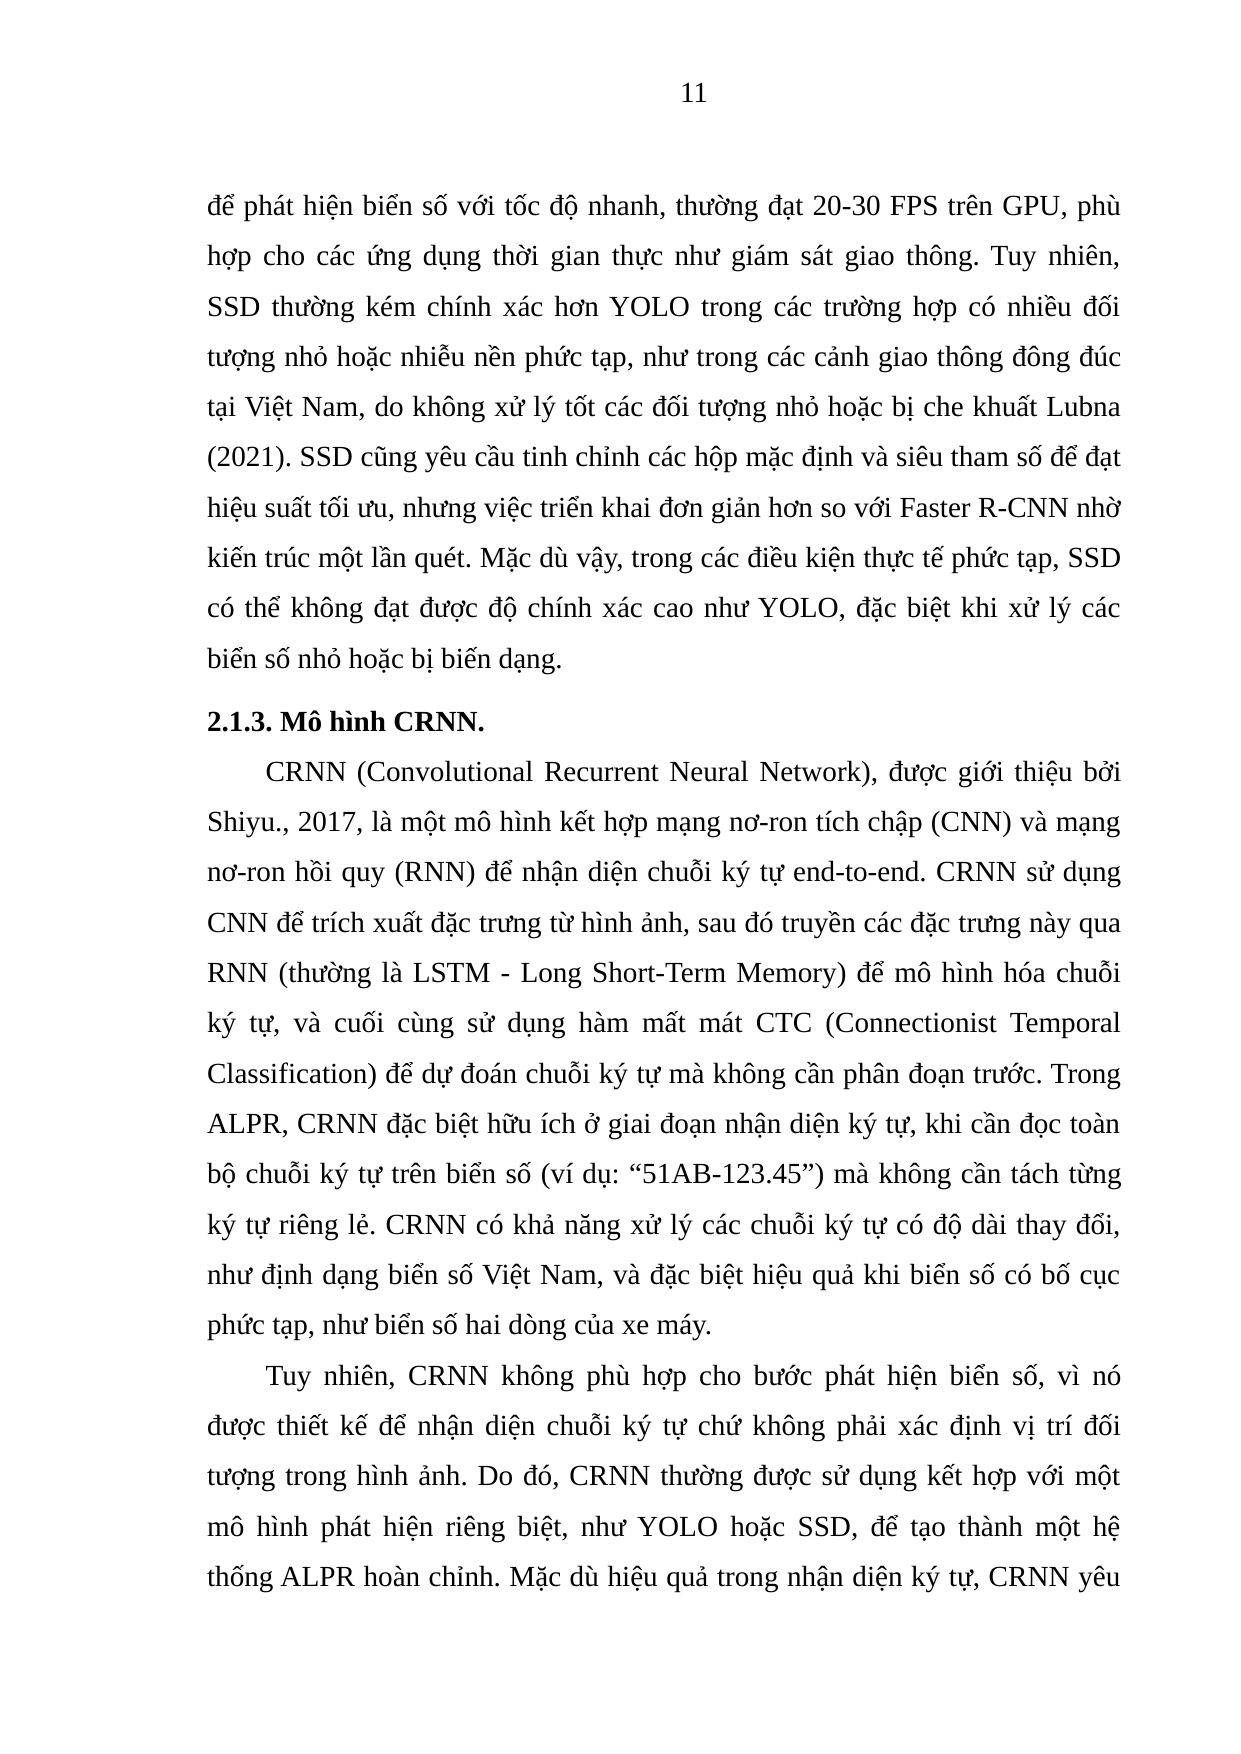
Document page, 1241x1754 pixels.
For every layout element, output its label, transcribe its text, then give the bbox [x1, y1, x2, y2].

text CRNN (Convolutional Recurrent Neural Network), được giới thiệu bởi Shiyu., 2017, là một mô hình kết hợp mạng nơ-ron tích chập (CNN) và mạng nơ-ron hồi quy (RNN) để nhận diện chuỗi ký tự end-to-end. CRNN sử dụng CNN để trích xuất đặc trưng từ hình ảnh, sau đó truyền các đặc trưng này qua RNN (thường là LSTM - Long Short-Term Memory) để mô hình hóa chuỗi ký tự, và cuối cùng sử dụng hàm mất mát CTC (Connectionist Temporal Classification) để dự đoán chuỗi ký tự mà không cần phân đoạn trước. Trong ALPR, CRNN đặc biệt hữu ích ở giai đoạn nhận diện ký tự, khi cần đọc toàn bộ chuỗi ký tự trên biển số (ví dụ: “51AB-123.45”) mà không cần tách từng ký tự riêng lẻ. CRNN có khả năng xử lý các chuỗi ký tự có độ dài thay đổi, như định dạng biển số Việt Nam, và đặc biệt hiệu quả khi biển số có bố cục phức tạp, như biển số hai dòng của xe máy. [207, 754, 1122, 1341]
subtitle Mô hình CRNN. [207, 704, 1122, 737]
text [207, 1358, 1122, 1592]
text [207, 188, 1122, 674]
